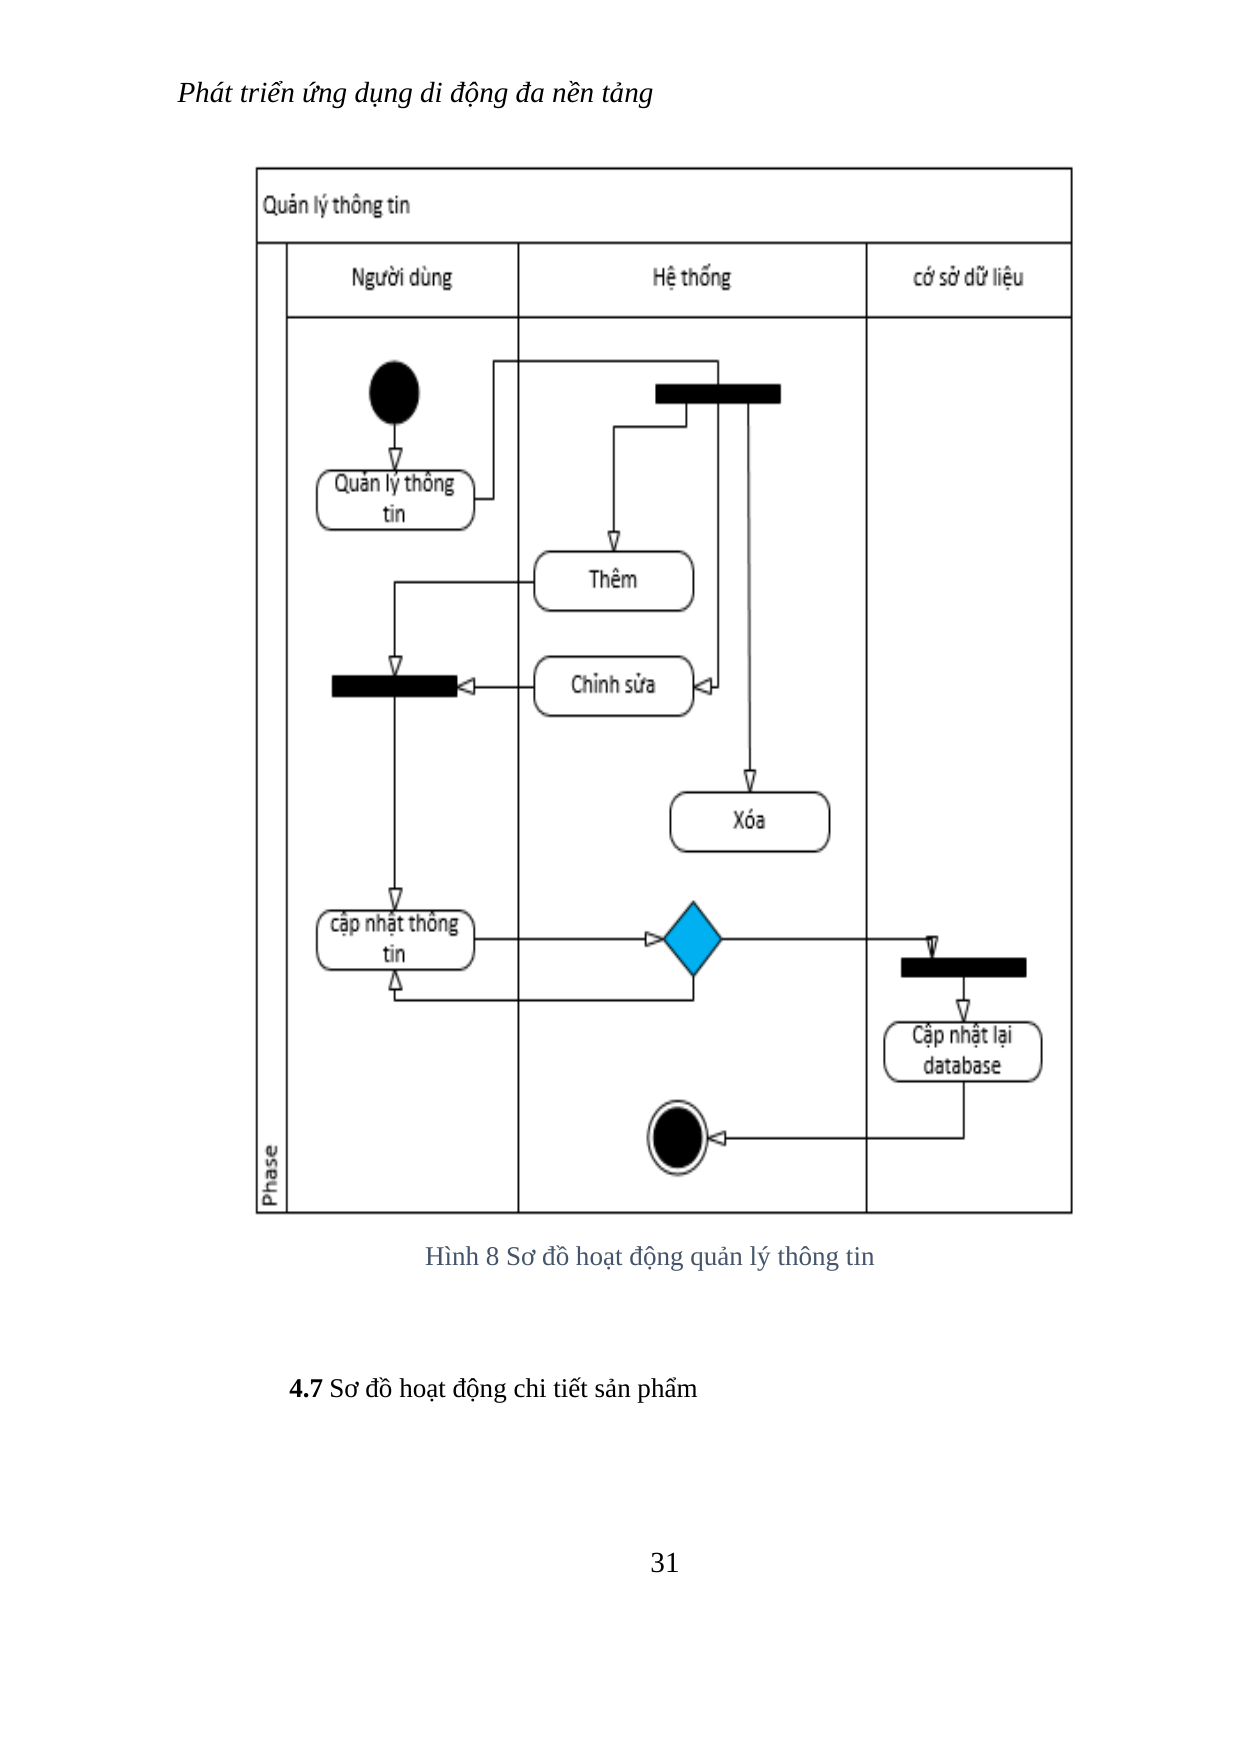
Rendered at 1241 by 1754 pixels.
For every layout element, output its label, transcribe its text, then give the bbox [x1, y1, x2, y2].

list Sơ đồ hoạt động chi tiết sản phẩm [289, 1373, 1122, 1404]
picture [251, 157, 1080, 1221]
